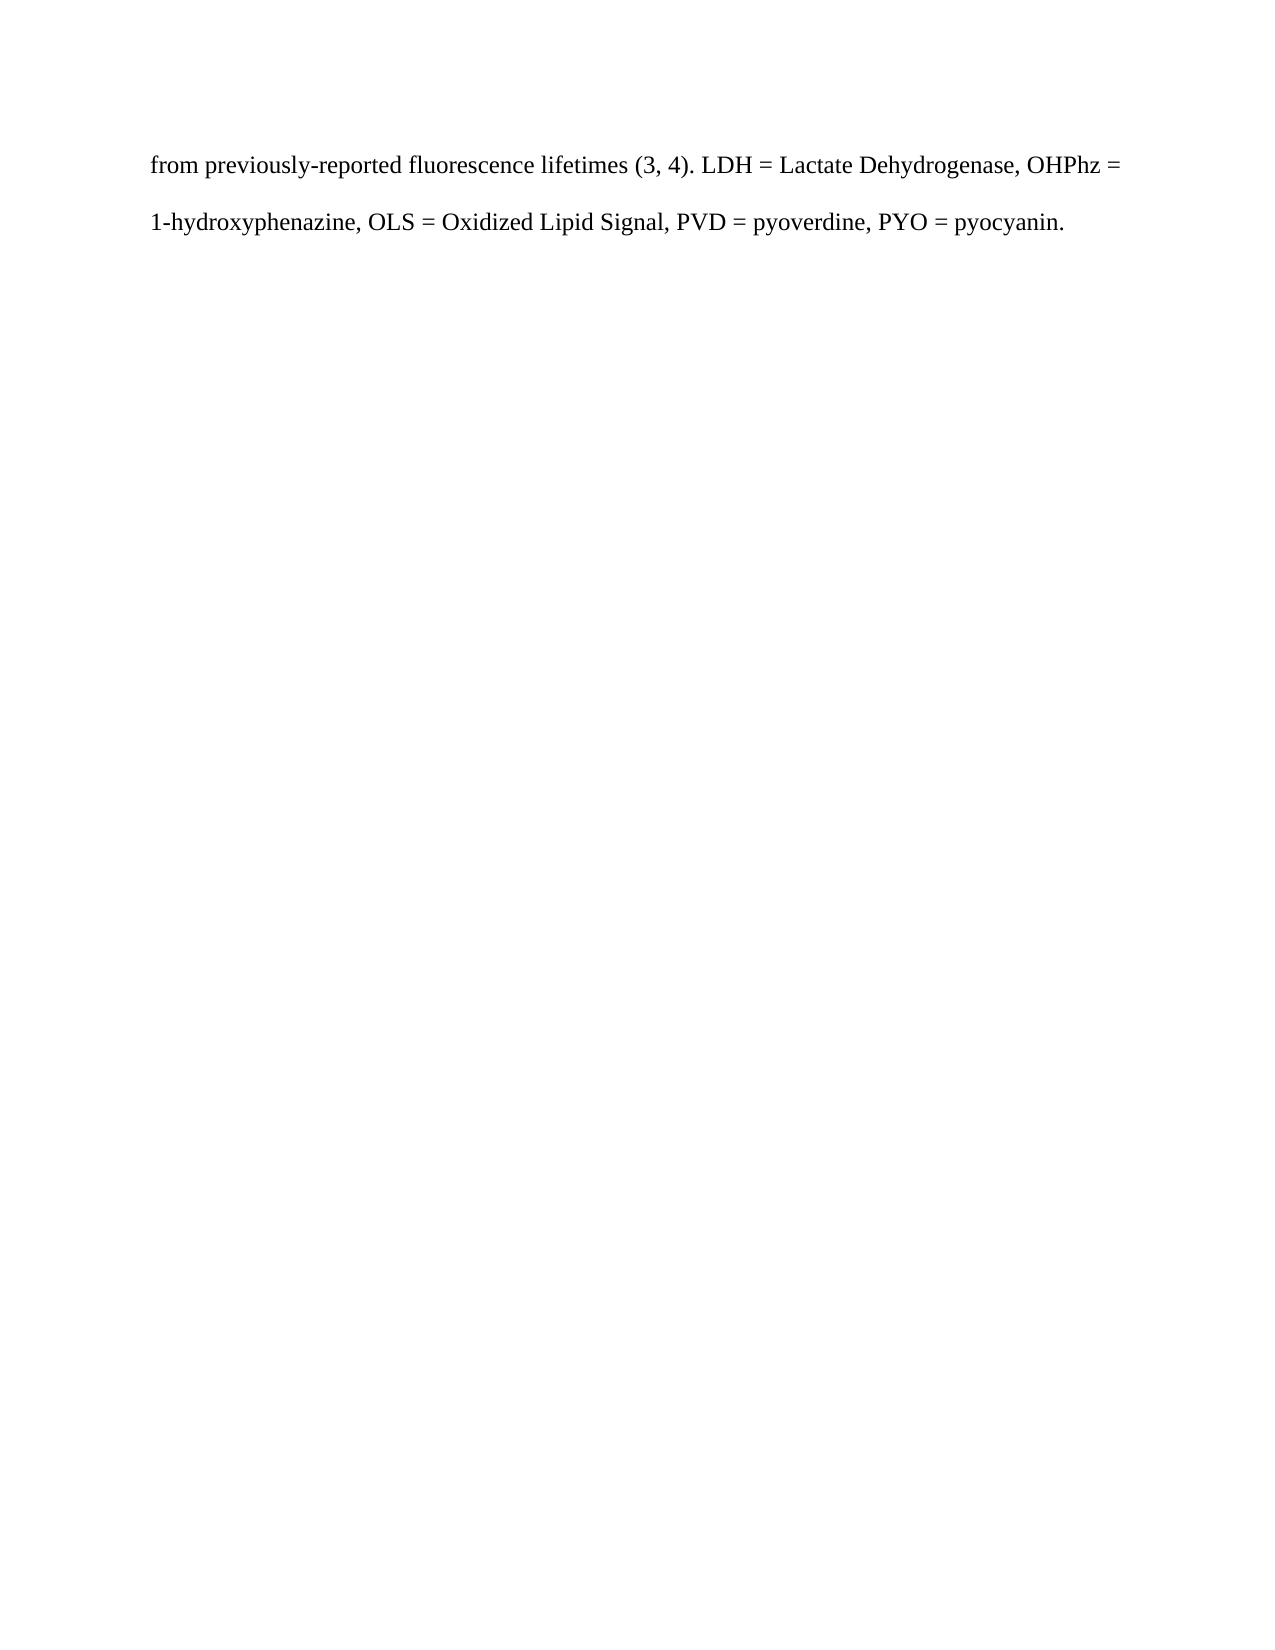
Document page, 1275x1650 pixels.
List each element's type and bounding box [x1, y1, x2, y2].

text [150, 150, 1125, 236]
